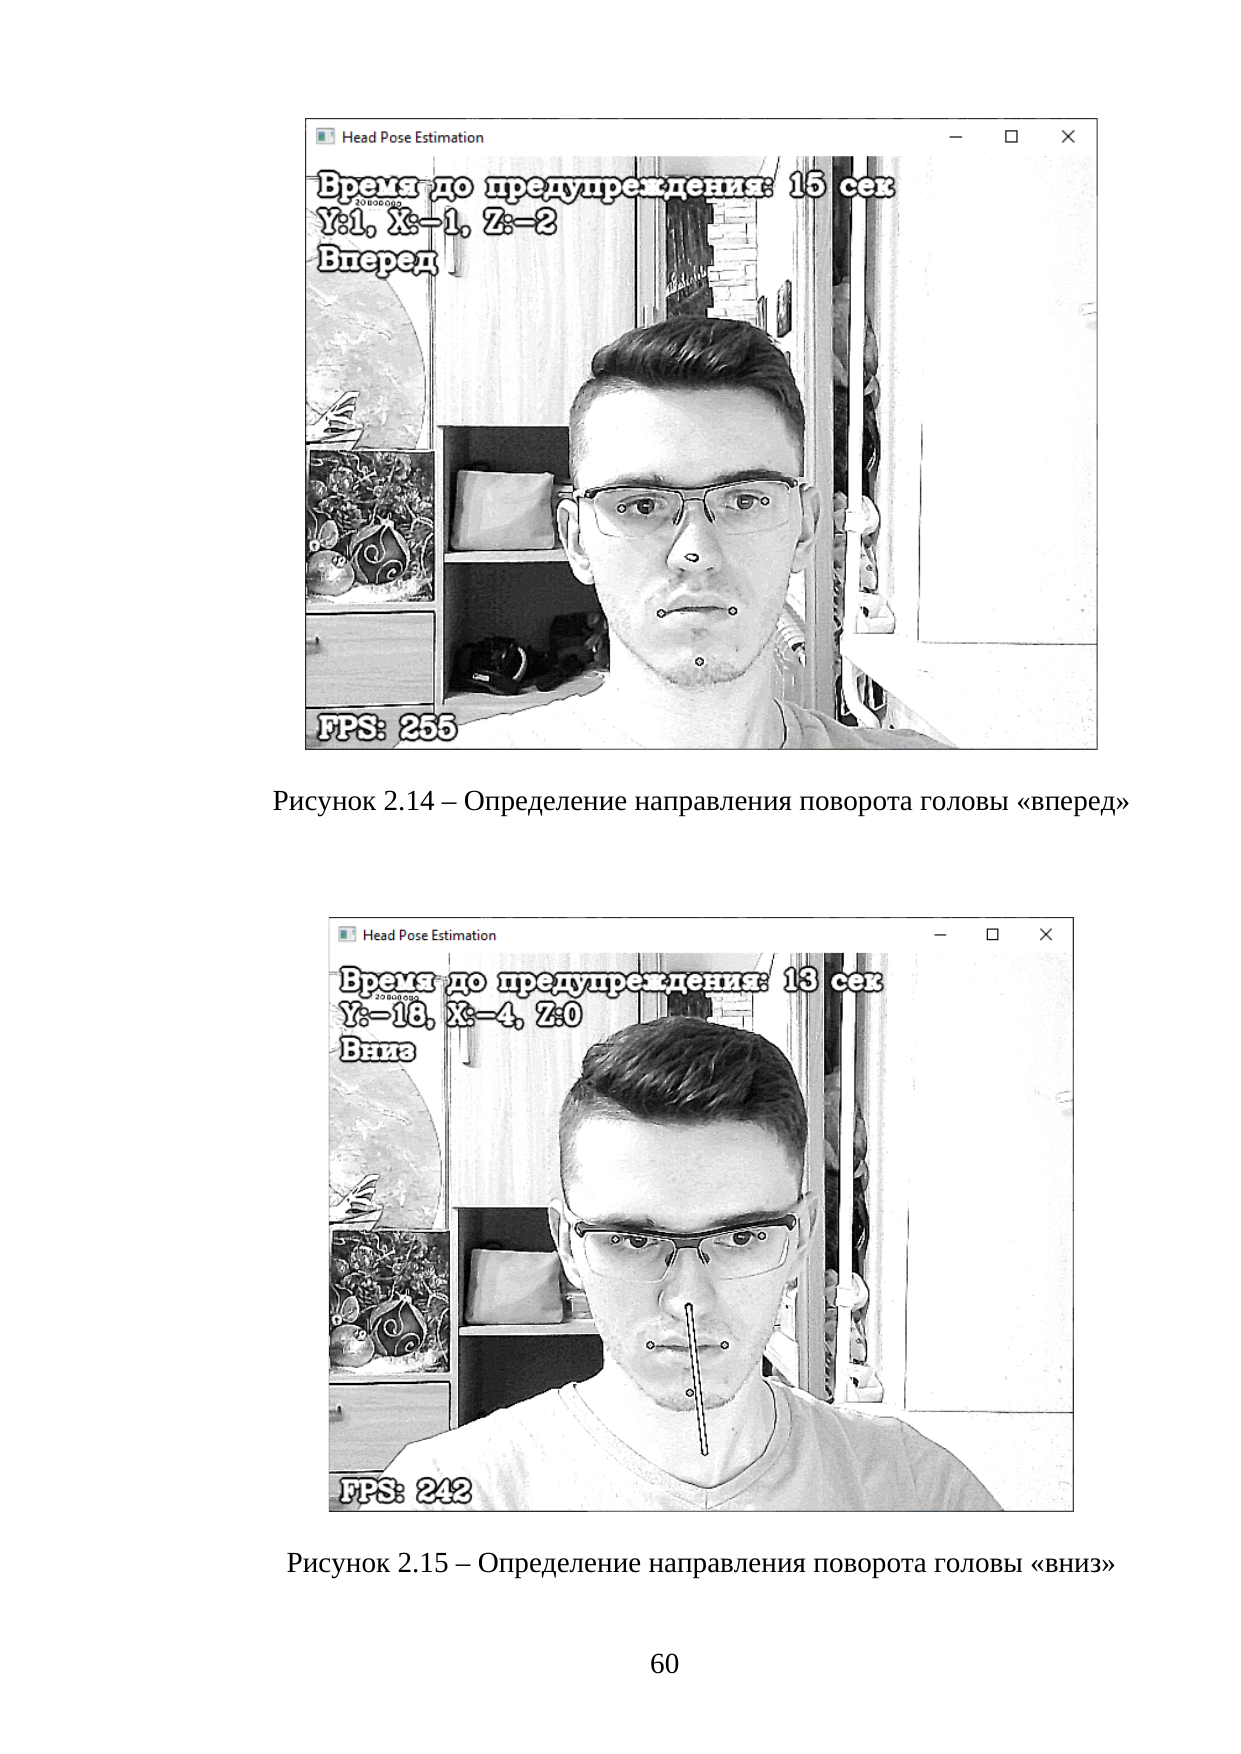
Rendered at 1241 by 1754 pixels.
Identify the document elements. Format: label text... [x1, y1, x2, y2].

picture [328, 917, 1074, 1512]
text Рисунок 2.14 – Определение направления поворота головы «вперед» [177, 783, 1152, 817]
picture [305, 118, 1098, 750]
text Рисунок 2.15 – Определение направления поворота головы «вниз» [177, 1545, 1152, 1578]
